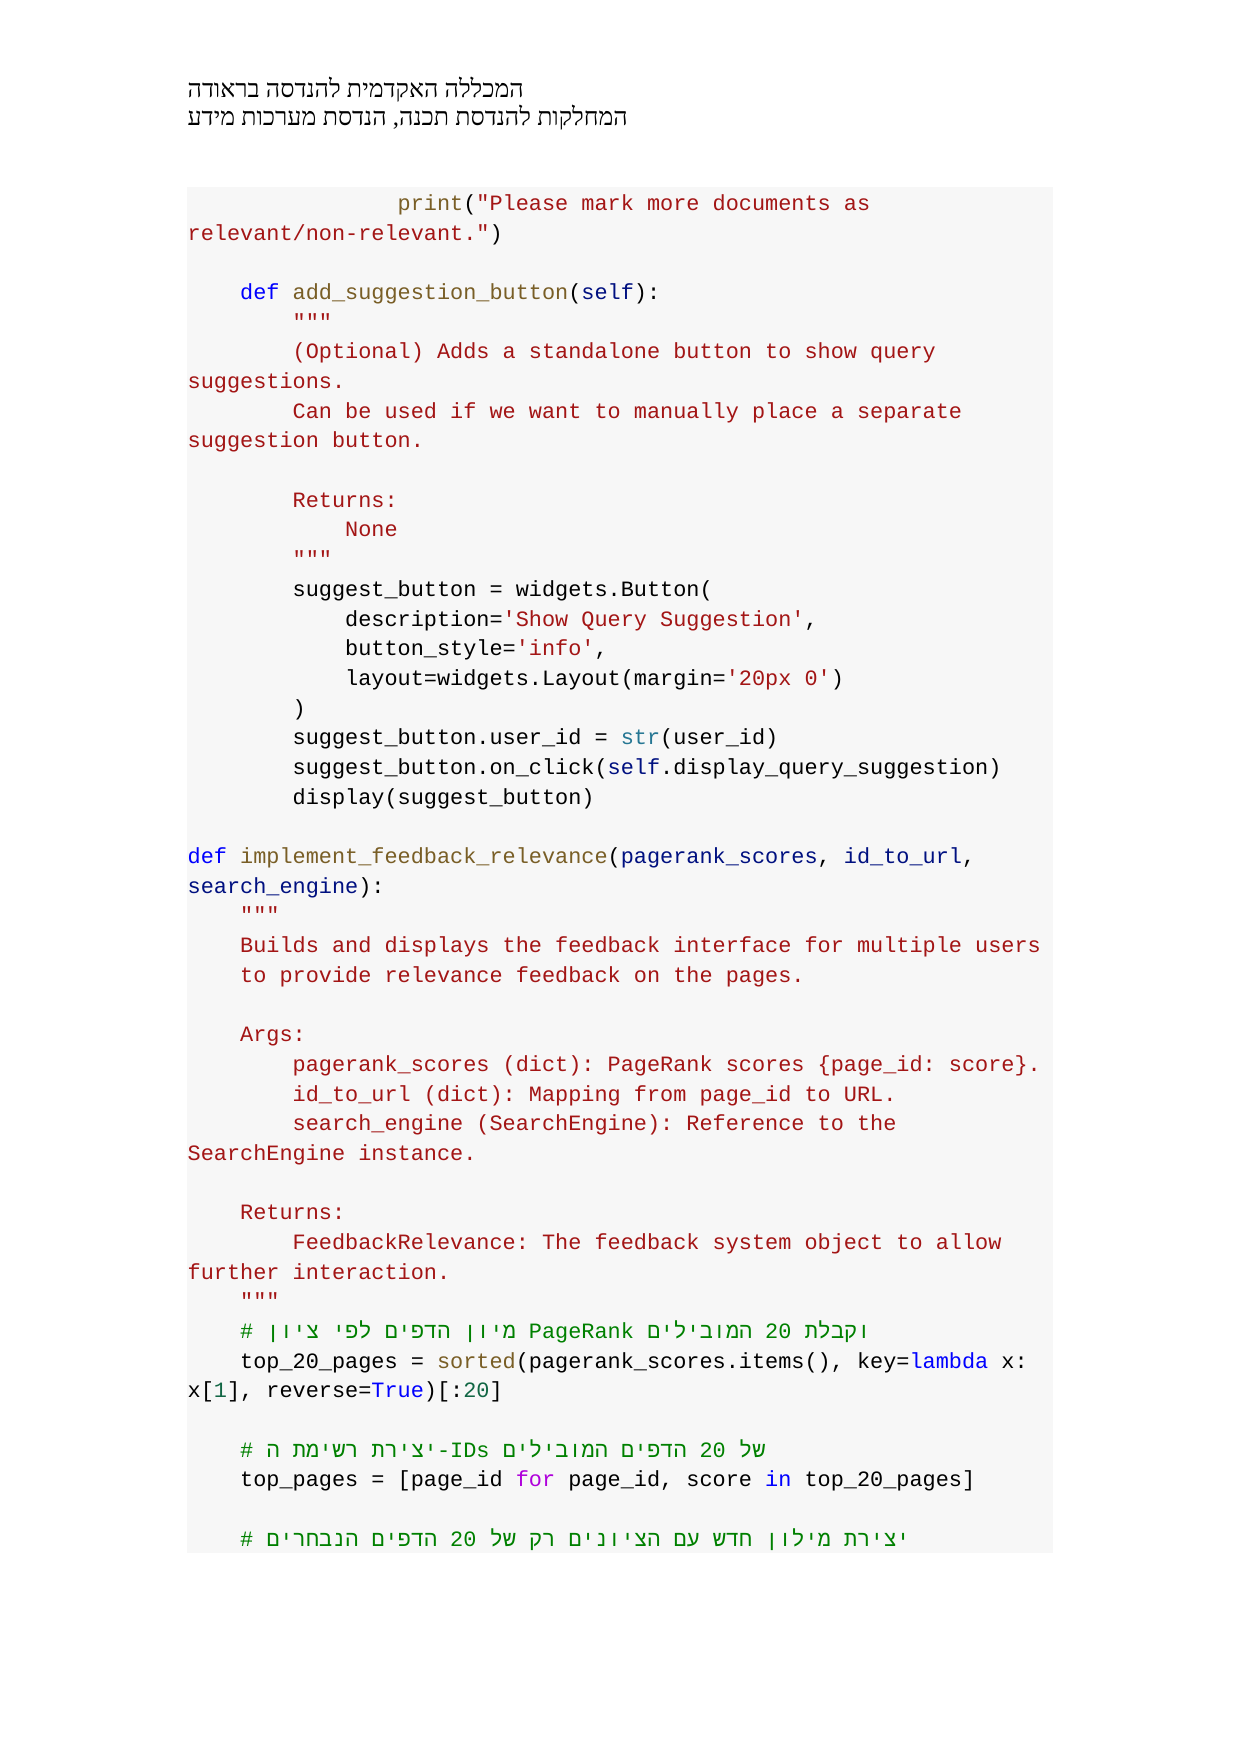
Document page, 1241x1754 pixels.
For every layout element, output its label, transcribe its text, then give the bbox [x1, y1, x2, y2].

text def implement_feedback_relevance(pagerank_scores, id_to_url, search_engine): [187, 840, 1053, 900]
text def add_suggestion_button(self): [187, 276, 1053, 306]
text Returns: [187, 484, 1053, 514]
text to provide relevance feedback on the pages. [187, 959, 1053, 989]
text """ [187, 306, 1053, 336]
text """ [187, 1286, 1053, 1315]
text suggest_button.user_id = str(user_id) [187, 722, 1053, 751]
text display(suggest_button) [187, 781, 1053, 811]
text description='Show Query Suggestion', [187, 603, 1053, 632]
text top_pages = [page_id for page_id, score in top_20_pages] [187, 1464, 1053, 1493]
text """ [187, 900, 1053, 929]
text Can be used if we want to manually place a separate suggestion button. [187, 395, 1053, 454]
text Builds and displays the feedback interface for multiple users [187, 929, 1053, 959]
text # יצירת רשימת ה-IDs של 20 הדפים המובילים [187, 1434, 1053, 1464]
text # מיון הדפים לפי ציון PageRank וקבלת 20 המובילים [187, 1315, 1053, 1345]
text suggest_button = widgets.Button( [187, 573, 1053, 603]
text """ [187, 543, 1053, 573]
text layout=widgets.Layout(margin='20px 0') [187, 662, 1053, 692]
text Returns: [187, 1197, 1053, 1226]
text ) [187, 692, 1053, 722]
text Args: [187, 1018, 1053, 1048]
text FeedbackRelevance: The feedback system object to allow further interaction. [187, 1226, 1053, 1286]
text top_20_pages = sorted(pagerank_scores.items(), key=lambda x: x[1], reverse=True)[:20] [187, 1345, 1053, 1404]
text button_style='info', [187, 632, 1053, 662]
text # יצירת מילון חדש עם הציונים רק של 20 הדפים הנבחרים [187, 1523, 1053, 1553]
text search_engine (SearchEngine): Reference to the SearchEngine instance. [187, 1107, 1053, 1167]
text (Optional) Adds a standalone button to show query suggestions. [187, 336, 1053, 395]
text None [187, 514, 1053, 543]
text pagerank_scores (dict): PageRank scores {page_id: score}. [187, 1048, 1053, 1078]
text id_to_url (dict): Mapping from page_id to URL. [187, 1078, 1053, 1107]
text suggest_button.on_click(self.display_query_suggestion) [187, 751, 1053, 781]
text print("Please mark more documents as relevant/non-relevant.") [187, 187, 1053, 247]
